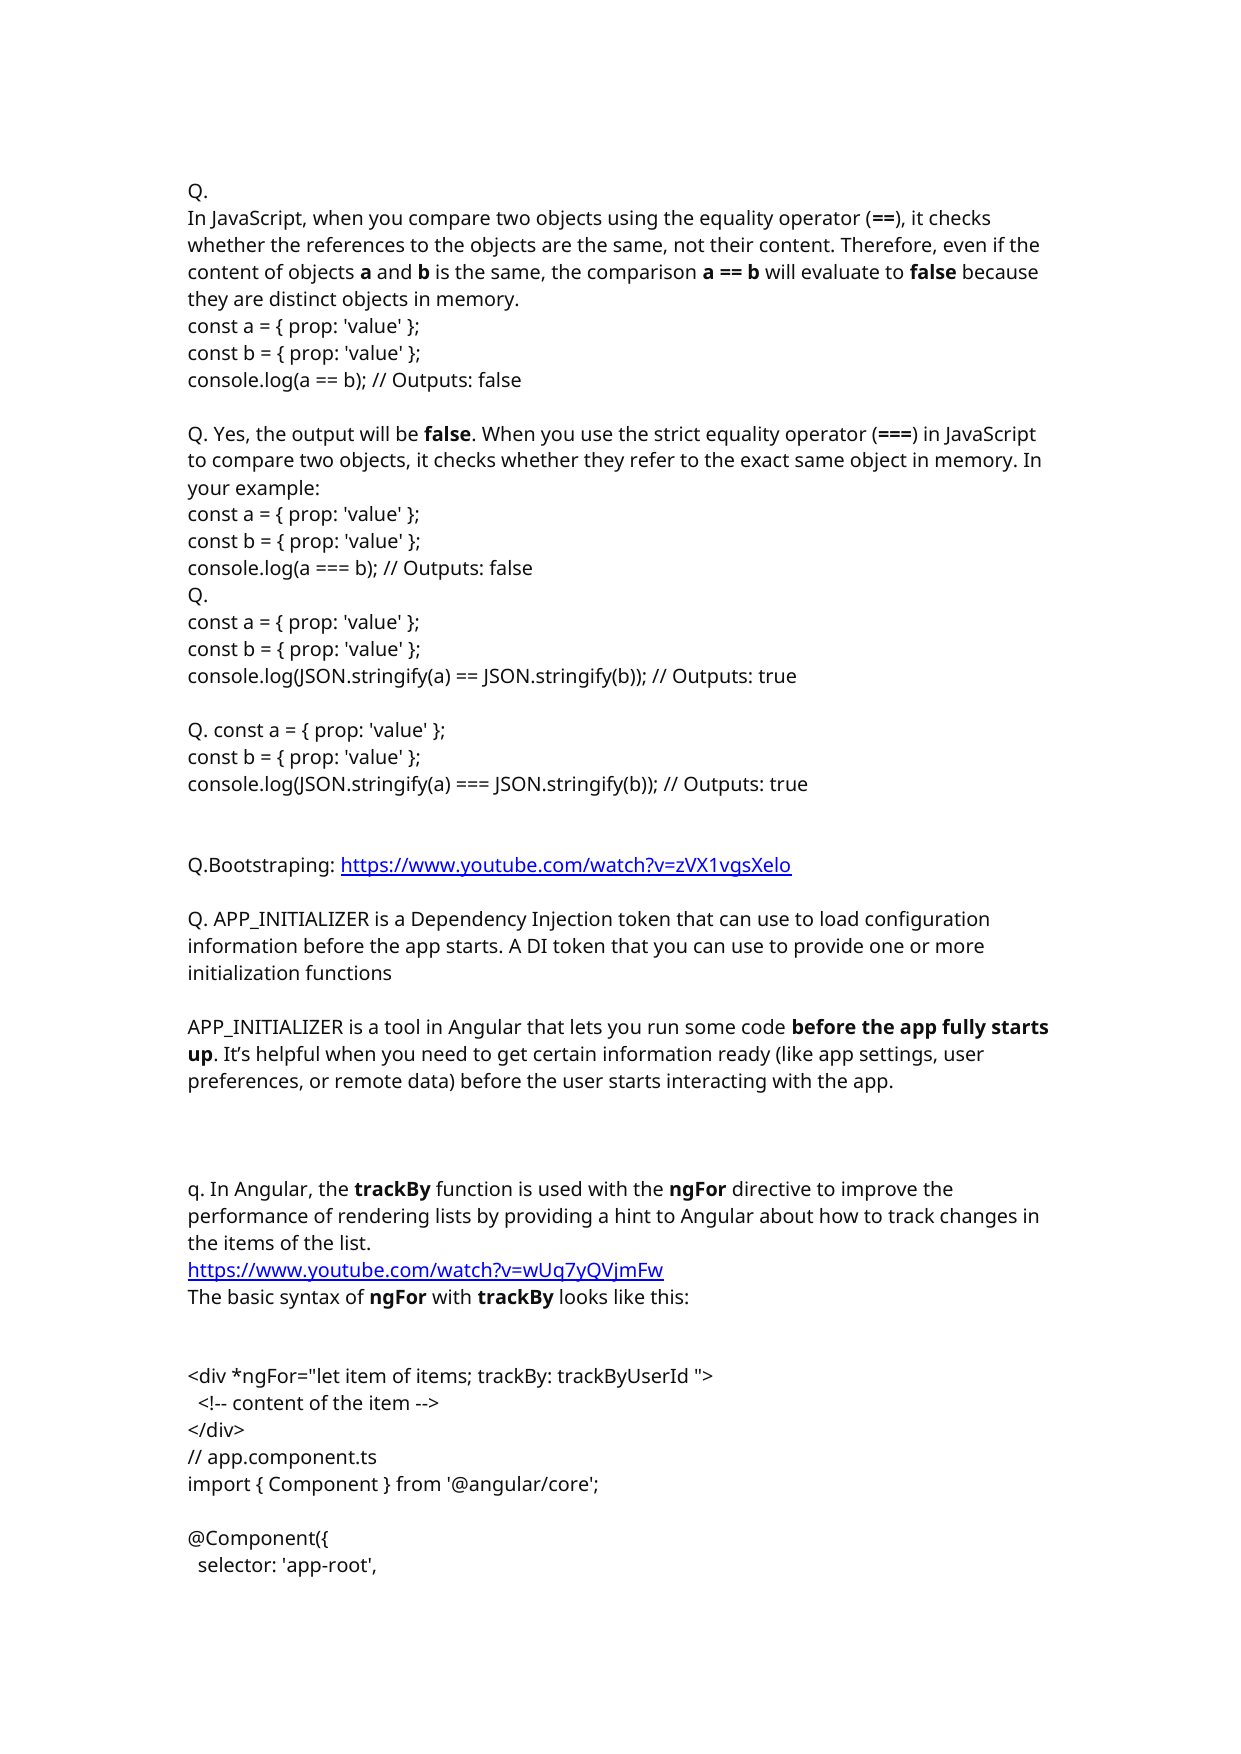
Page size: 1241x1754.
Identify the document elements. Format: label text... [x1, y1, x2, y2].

text Q. [187, 582, 1053, 609]
text const a = { prop: 'value' }; [187, 312, 1053, 339]
text </div> [187, 1416, 1053, 1443]
text console.log(JSON.stringify(a) == JSON.stringify(b)); // Outputs: true [187, 663, 1053, 689]
text Q. const a = { prop: 'value' }; [187, 717, 1053, 743]
text const a = { prop: 'value' }; [187, 501, 1053, 528]
text console.log(JSON.stringify(a) === JSON.stringify(b)); // Outputs: true [187, 771, 1053, 797]
text <!-- content of the item --> [187, 1389, 1053, 1416]
text console.log(a === b); // Outputs: false [187, 555, 1053, 582]
text import { Component } from '@angular/core'; [187, 1470, 1053, 1497]
text The basic syntax of ngFor with trackBy looks like this: [187, 1283, 1053, 1310]
text const a = { prop: 'value' }; [187, 609, 1053, 636]
text <div *ngFor="let item of items; trackBy: trackByUserId "> [187, 1362, 1053, 1389]
text const b = { prop: 'value' }; [187, 743, 1053, 771]
text const b = { prop: 'value' }; [187, 339, 1053, 366]
text // app.component.ts [187, 1443, 1053, 1470]
text q. In Angular, the trackBy function is used with the ngFor directive to improve the performance of rendering lists by providing a hint to Angular about how to track changes in the items of the list. [187, 1175, 1053, 1256]
text Q. Yes, the output will be false. When you use the strict equality operator (===) in JavaScript to compare two objects, it checks whether they refer to the exact same object in memory. In your example: [187, 420, 1053, 501]
text Q. APP_INITIALIZER is a Dependency Injection token that can use to load configuration information before the app starts. A DI token that you can use to provide one or more initialization functions [187, 905, 1053, 986]
text @Component({ [187, 1524, 1053, 1551]
text const b = { prop: 'value' }; [187, 636, 1053, 663]
text selector: 'app-root', [187, 1551, 1053, 1578]
text Q.Bootstraping: https://www.youtube.com/watch?v=zVX1vgsXelo [187, 851, 1053, 878]
text const b = { prop: 'value' }; [187, 528, 1053, 555]
text Q. In JavaScript, when you compare two objects using the equality operator (==), it checks whether the references to the objects are the same, not their content. Therefore, even if the content of objects a and b is the same, the comparison a == b will evaluate to false because they are distinct objects in memory. [187, 177, 1053, 312]
text APP_INITIALIZER is a tool in Angular that lets you run some code before the app fully starts up. It’s helpful when you need to get certain information ready (like app settings, user preferences, or remote data) before the user starts interacting with the app. [187, 1013, 1053, 1094]
text console.log(a == b); // Outputs: false [187, 366, 1053, 393]
text https://www.youtube.com/watch?v=wUq7yQVjmFw [187, 1256, 1053, 1283]
